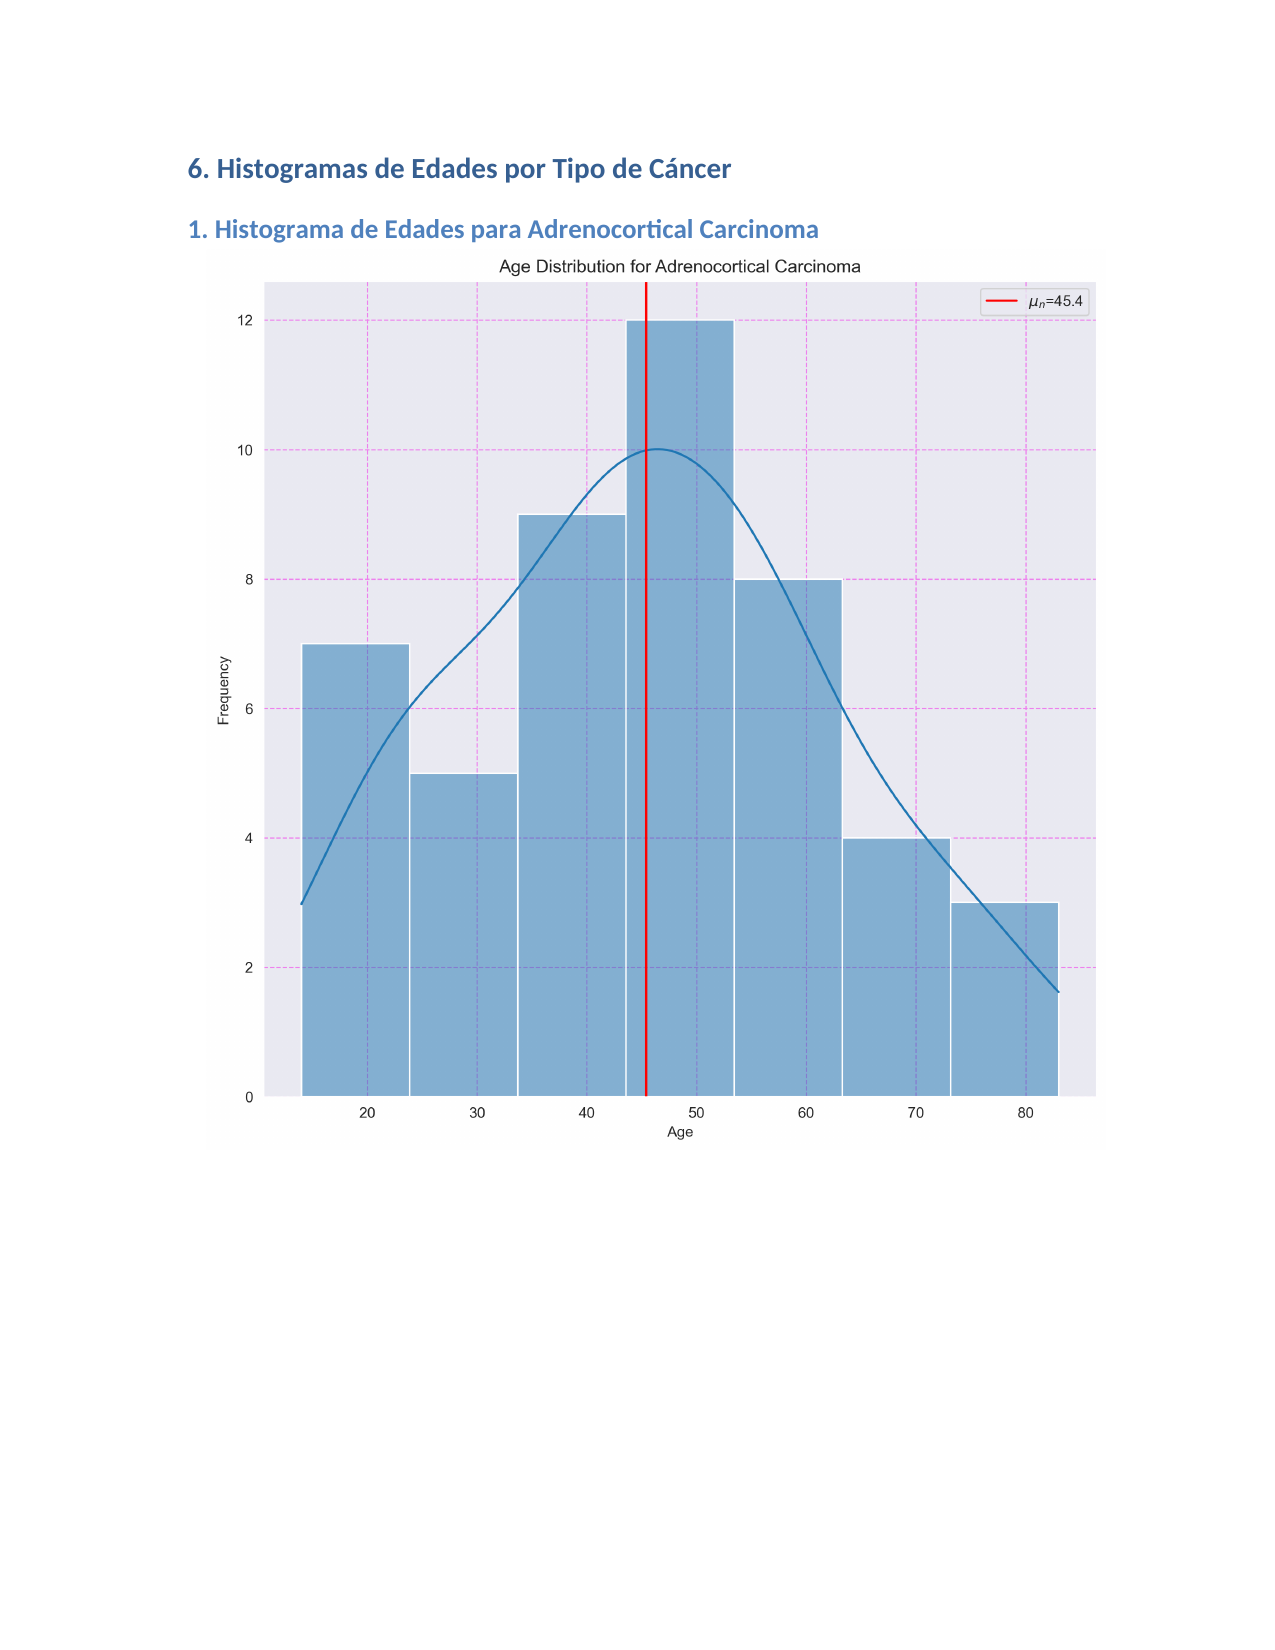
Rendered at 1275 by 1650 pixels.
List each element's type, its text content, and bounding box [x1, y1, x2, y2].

subtitle 1. Histograma de Edades para Adrenocortical Carcinoma [187, 212, 1087, 245]
subtitle 6. Histogramas de Edades por Tipo de Cáncer [187, 150, 1087, 186]
picture [206, 249, 1107, 1150]
